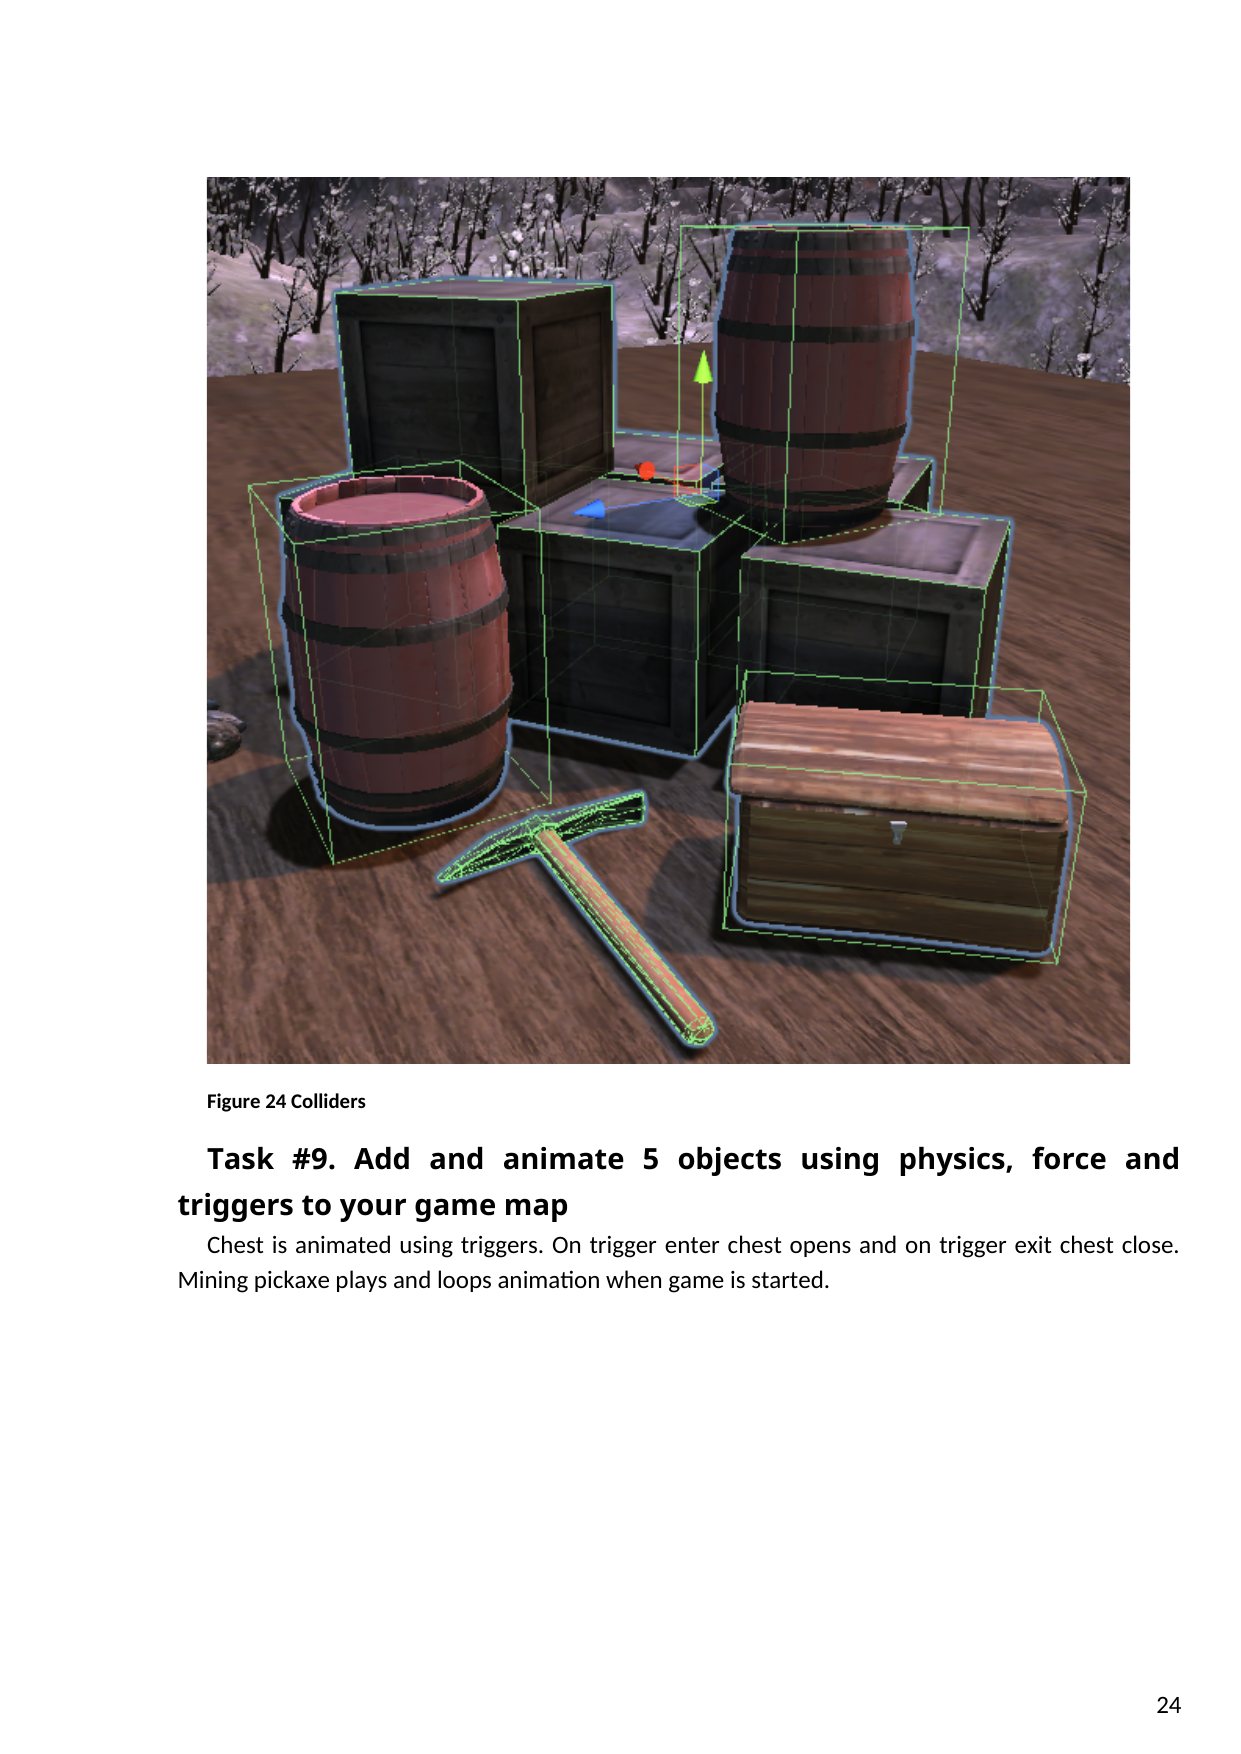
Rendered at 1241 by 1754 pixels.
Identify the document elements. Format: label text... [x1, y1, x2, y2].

text Chest is animated using triggers. On trigger enter chest opens and on trigger exit chest close. Mining pickaxe plays and loops animation when game is started. [177, 1230, 1181, 1295]
text Figure 24 Colliders [177, 1088, 1181, 1114]
subtitle Task #9. Add and animate 5 objects using physics, force and triggers to your game map [177, 1138, 1181, 1224]
picture [206, 177, 1131, 1064]
